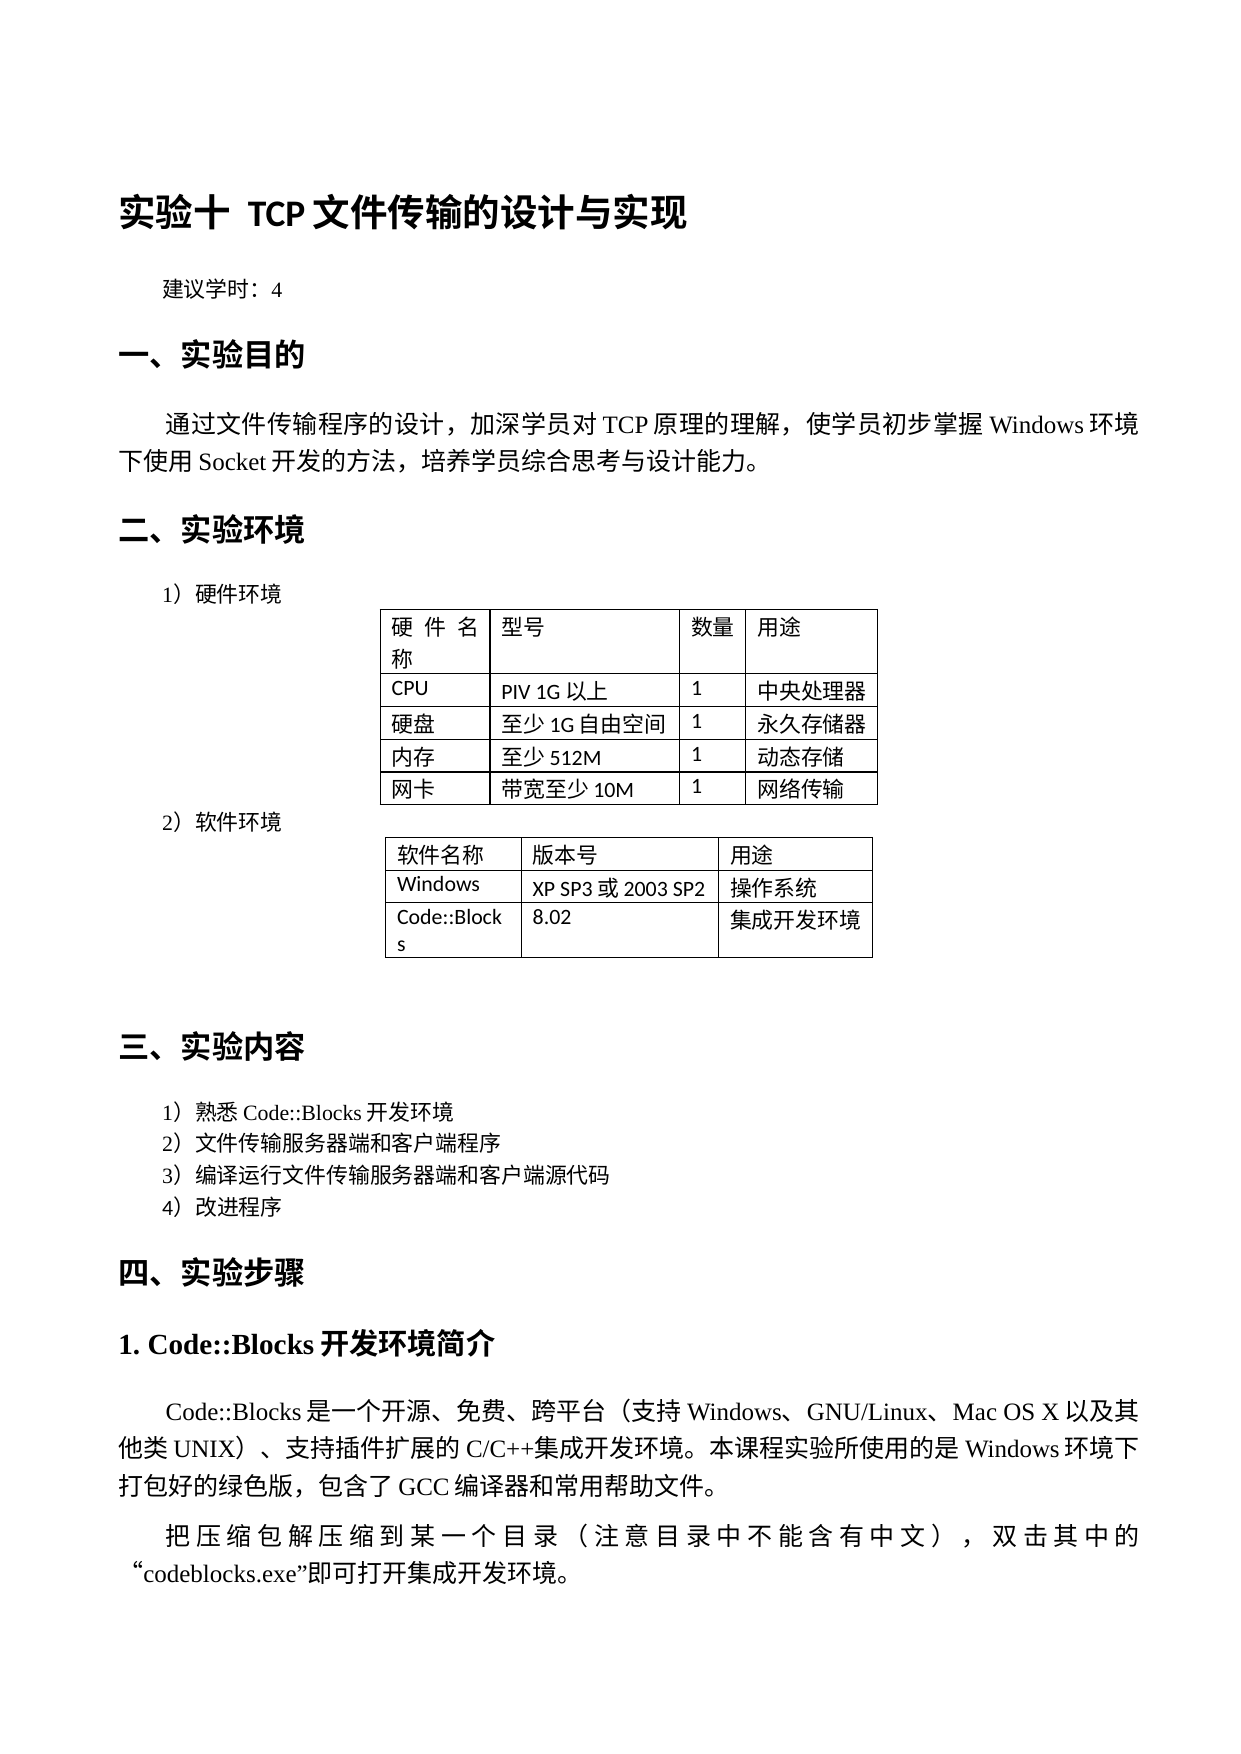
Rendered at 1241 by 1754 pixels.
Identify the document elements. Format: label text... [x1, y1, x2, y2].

text 2）软件环境 [118, 805, 1140, 837]
text 4）改进程序 [118, 1189, 1140, 1221]
subtitle 1. Code::Blocks开发环境简介 [118, 1321, 1140, 1363]
subtitle 四、实验步骤 [118, 1248, 1140, 1293]
table_cell 网卡 [381, 773, 489, 804]
table_cell 1 [680, 740, 745, 771]
table_cell Windows [386, 871, 521, 902]
table_cell 带宽至少10M [491, 773, 679, 804]
table_cell PIV 以上 [491, 674, 679, 706]
table_cell 集成开发环境 [719, 903, 872, 957]
table_cell 网络传输 [746, 773, 877, 804]
text Code::Blocks是一个开源、免费、跨平台（支持Windows、GNU/Linux、Mac OS X以及其他类UNIX）、支持插件扩展的C/C++集成开发环境。本课程实验所使用的是Windows环境下打包好的绿色版，包含了GCC编译器和常用帮助文件。 [118, 1390, 1140, 1502]
table_cell 永久存储器 [746, 707, 877, 739]
table_cell 8.02 [522, 903, 718, 957]
table_cell 1 [680, 674, 745, 706]
table_header 软件名称 [386, 838, 521, 869]
table_header 硬件名称 [381, 610, 489, 673]
table_cell CPU [381, 674, 489, 706]
table_cell 1 [680, 707, 745, 739]
subtitle 三、实验内容 [118, 1022, 1140, 1067]
text 把压缩包解压缩到某一个目录（注意目录中不能含有中文），双击其中的“codeblocks.exe”即可打开集成开发环境。 [118, 1515, 1140, 1590]
text 1）熟悉Code::Blocks开发环境 [118, 1094, 1140, 1126]
table_cell 动态存储 [746, 740, 877, 771]
table_cell 1 [680, 773, 745, 804]
text 建议学时：4 [118, 272, 1140, 303]
table_header 数量 [680, 610, 745, 673]
table_cell XP SP3或2003 SP2 [522, 871, 718, 902]
table_cell 硬盘 [381, 707, 489, 739]
table_cell 中央处理器 [746, 674, 877, 706]
text 1）硬件环境 [118, 577, 1140, 609]
subtitle 一、实验目的 [118, 331, 1140, 376]
table_header 版本号 [522, 838, 718, 869]
subtitle 二、实验环境 [118, 505, 1140, 550]
table_cell 内存 [381, 740, 489, 771]
table_header 用途 [719, 838, 872, 869]
text 通过文件传输程序的设计，加深学员对TCP原理的理解，使学员初步掌握Windows环境下使用Socket开发的方法，培养学员综合思考与设计能力。 [118, 403, 1140, 478]
table_header 用途 [746, 610, 877, 673]
text 3）编译运行文件传输服务器端和客户端源代码 [118, 1158, 1140, 1189]
table_cell 至少1G自由空间 [491, 707, 679, 739]
table_cell Code::Blocks [386, 903, 521, 957]
table_cell 至少 [491, 740, 679, 771]
table_cell 操作系统 [719, 871, 872, 902]
table_header 型号 [491, 610, 679, 673]
subtitle 实验十 TCP文件传输的设计与实现 [118, 183, 1140, 237]
text 2）文件传输服务器端和客户端程序 [118, 1126, 1140, 1158]
